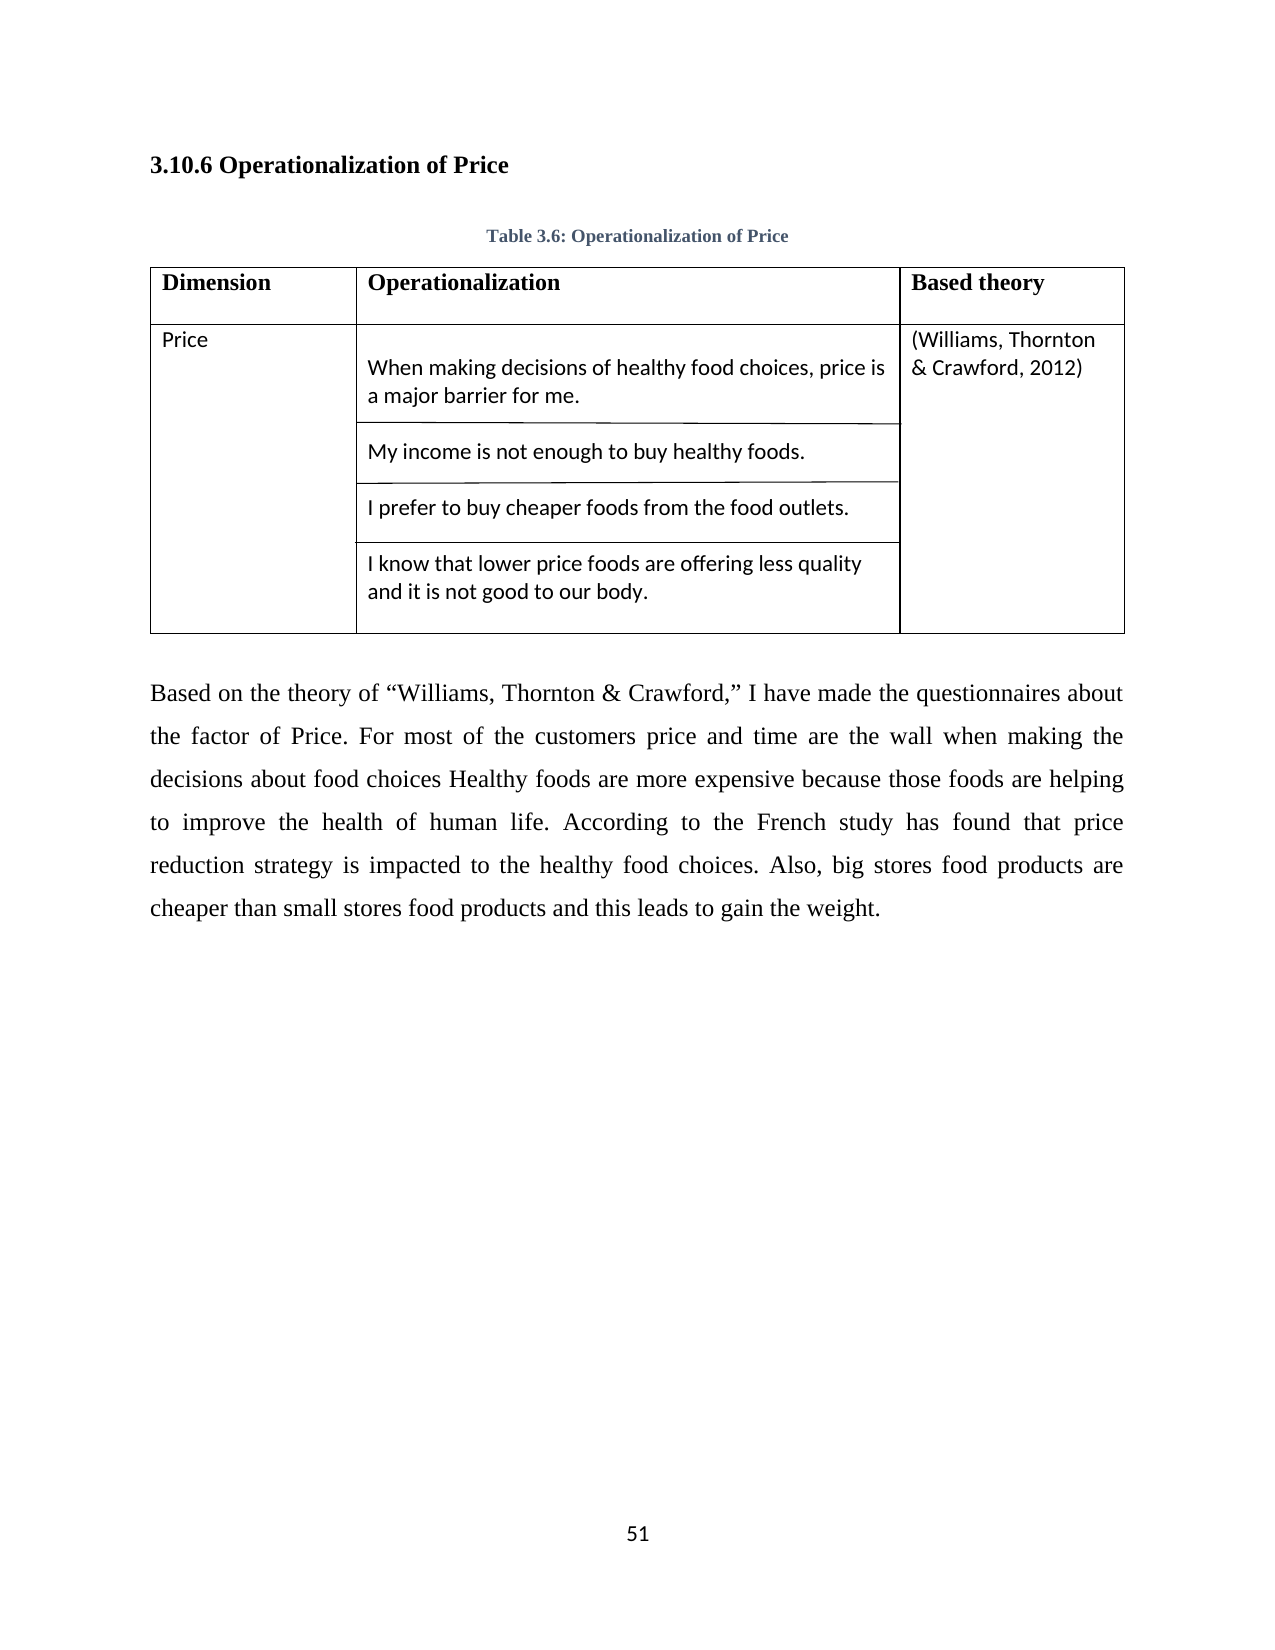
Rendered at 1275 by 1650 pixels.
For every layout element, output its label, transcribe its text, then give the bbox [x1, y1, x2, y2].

table_header Based theory [901, 268, 1124, 324]
table_header Operationalization [357, 268, 899, 324]
text Table 3.6: Operationalization of Price [150, 225, 1125, 246]
text Based on the theory of “Williams, Thornton & Crawford,” I have made the questionnaires about the factor of Price. For most of the customers price and time are the wall when making the decisions about food choices Healthy foods are more expensive because those foods are helping to improve the health of human life. According to the French study has found that price reduction strategy is impacted to the healthy food choices. Also, big stores food products are cheaper than small stores food products and this leads to gain the weight. [150, 678, 1125, 922]
text 3.10.6 Operationalization of Price [150, 150, 1125, 179]
table_cell Price [151, 325, 356, 633]
table_cell (Williams, Thornton & Crawford, 2012) [901, 325, 1124, 633]
table_header Dimension [151, 268, 356, 324]
table_cell When making decisions of healthy food choices, price is a major barrier for me. My income is not enough to buy healthy foods. I prefer to buy cheaper foods from the food outlets. I know that lower price foods are offering less quality and it is not good to our body. [357, 543, 899, 633]
table_cell When making decisions of healthy food choices, price is a major barrier for me. My income is not enough to buy healthy foods. I prefer to buy cheaper foods from the food outlets. I know that lower price foods are offering less quality and it is not good to our body. [357, 483, 899, 542]
table_cell When making decisions of healthy food choices, price is a major barrier for me. My income is not enough to buy healthy foods. I prefer to buy cheaper foods from the food outlets. I know that lower price foods are offering less quality and it is not good to our body. [357, 423, 899, 482]
table_cell When making decisions of healthy food choices, price is a major barrier for me. My income is not enough to buy healthy foods. I prefer to buy cheaper foods from the food outlets. I know that lower price foods are offering less quality and it is not good to our body. [357, 325, 899, 423]
